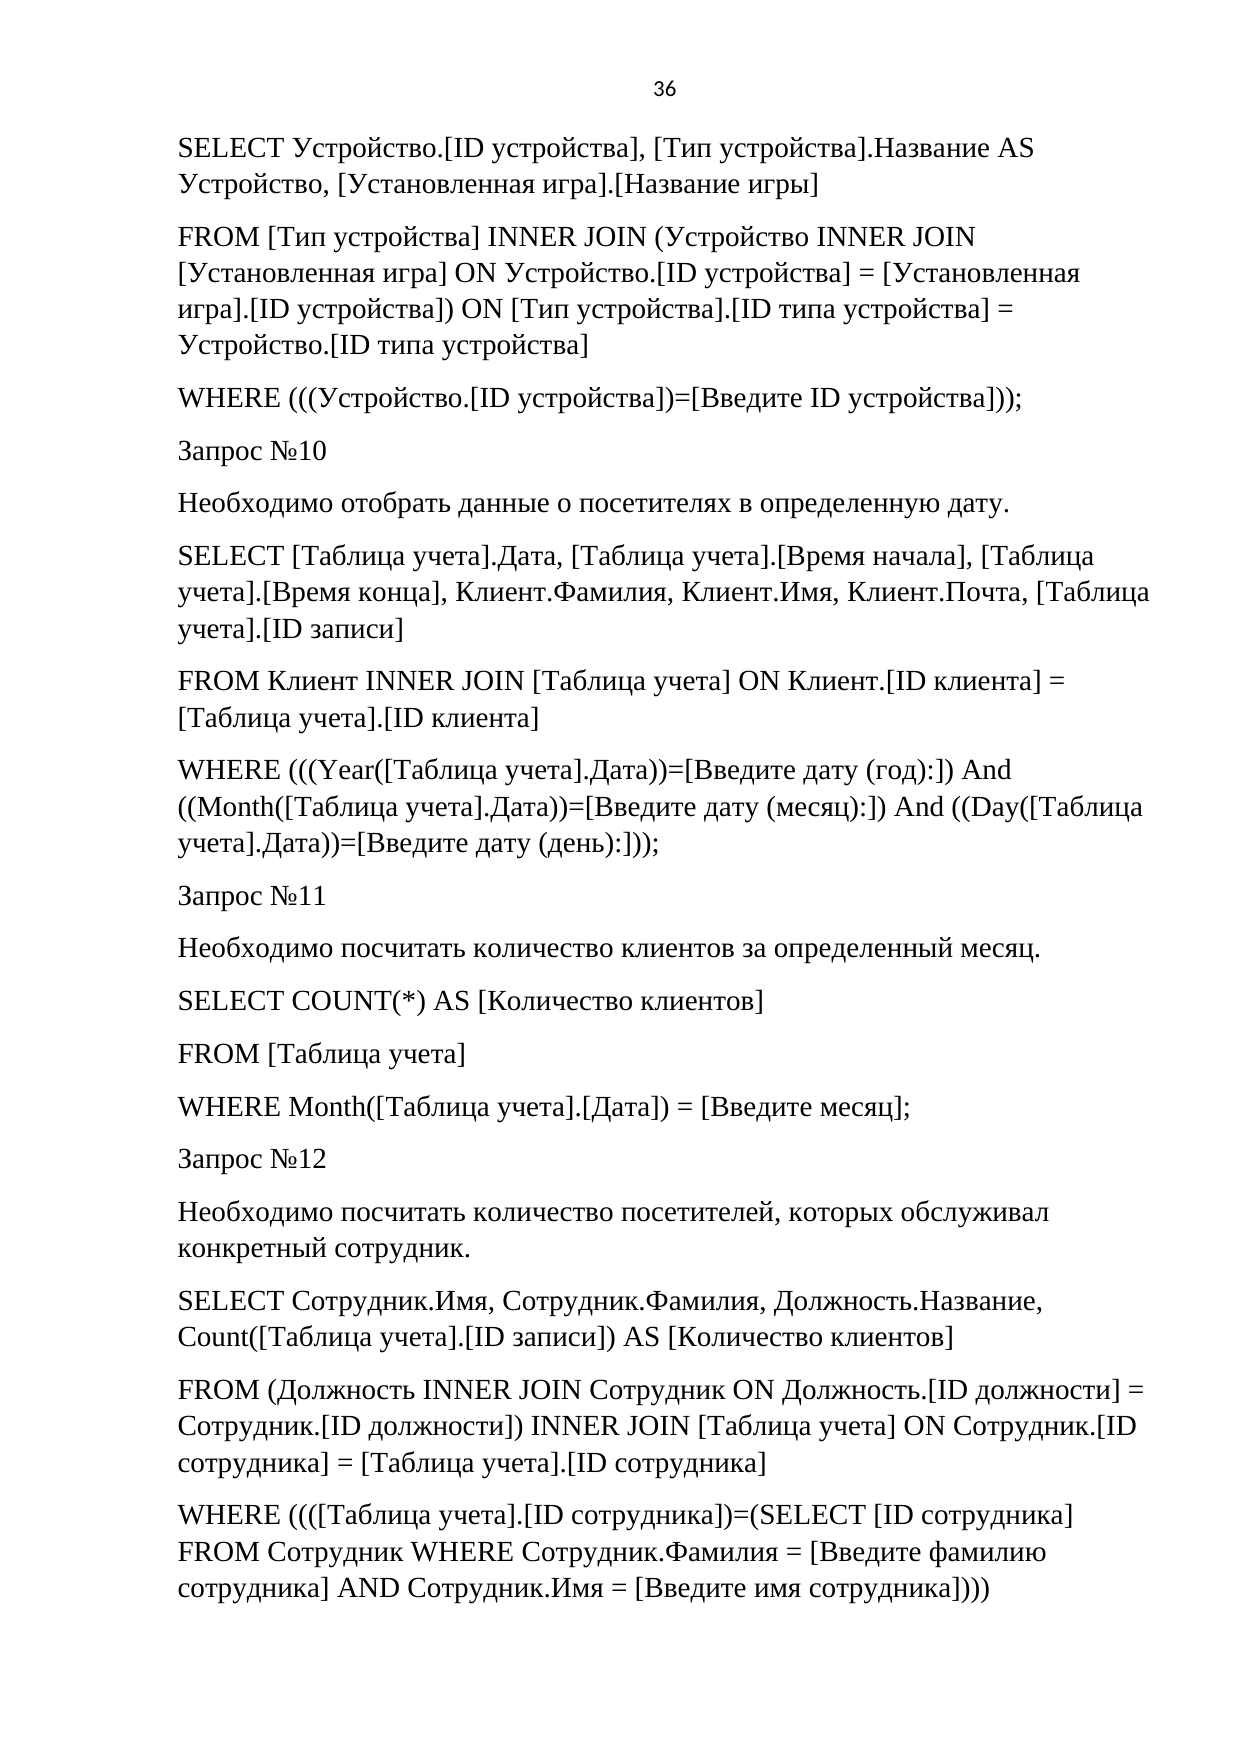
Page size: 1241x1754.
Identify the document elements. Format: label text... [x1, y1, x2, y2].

text Необходимо посчитать количество клиентов за определенный месяц. [177, 930, 1152, 964]
text SELECT [Таблица учета].Дата, [Таблица учета].[Время начала], [Таблица учета].[Время конца], Клиент.Фамилия, Клиент.Имя, Клиент.Почта, [Таблица учета].[ID записи] [177, 538, 1152, 644]
text FROM Клиент INNER JOIN [Таблица учета] ON Клиент.[ID клиента] = [Таблица учета].[ID клиента] [177, 663, 1152, 733]
text Необходимо отобрать данные о посетителях в определенную дату. [177, 486, 1152, 519]
text SELECT COUNT(*) AS [Количество клиентов] [177, 983, 1152, 1017]
text Запрос №10 [177, 433, 1152, 466]
text SELECT Сотрудник.Имя, Сотрудник.Фамилия, Должность.Название, Count([Таблица учета].[ID записи]) AS [Количество клиентов] [177, 1283, 1152, 1353]
text WHERE Month([Таблица учета].[Дата]) = [Введите месяц]; [177, 1089, 1152, 1122]
text FROM [Тип устройства] INNER JOIN (Устройство INNER JOIN [Установленная игра] ON Устройство.[ID устройства] = [Установленная игра].[ID устройства]) ON [Тип устройства].[ID типа устройства] = Устройство.[ID типа устройства] [177, 219, 1152, 361]
text WHERE (((Year([Таблица учета].Дата))=[Введите дату (год):]) And ((Month([Таблица учета].Дата))=[Введите дату (месяц):]) And ((Day([Таблица учета].Дата))=[Введите дату (день):])); [177, 752, 1152, 858]
text WHERE ((([Таблица учета].[ID сотрудника])=(SELECT [ID сотрудника] FROM Сотрудник WHERE Сотрудник.Фамилия = [Введите фамилию сотрудника] AND Сотрудник.Имя = [Введите имя сотрудника]))) [177, 1497, 1152, 1603]
text WHERE (((Устройство.[ID устройства])=[Введите ID устройства])); [177, 380, 1152, 413]
text FROM [Таблица учета] [177, 1036, 1152, 1069]
text Необходимо посчитать количество посетителей, которых обслуживал конкретный сотрудник. [177, 1194, 1152, 1264]
text SELECT Устройство.[ID устройства], [Тип устройства].Название AS Устройство, [Установленная игра].[Название игры] [177, 130, 1152, 199]
text FROM (Должность INNER JOIN Сотрудник ON Должность.[ID должности] = Сотрудник.[ID должности]) INNER JOIN [Таблица учета] ON Сотрудник.[ID сотрудника] = [Таблица учета].[ID сотрудника] [177, 1372, 1152, 1478]
text Запрос №11 [177, 878, 1152, 911]
text Запрос №12 [177, 1142, 1152, 1175]
